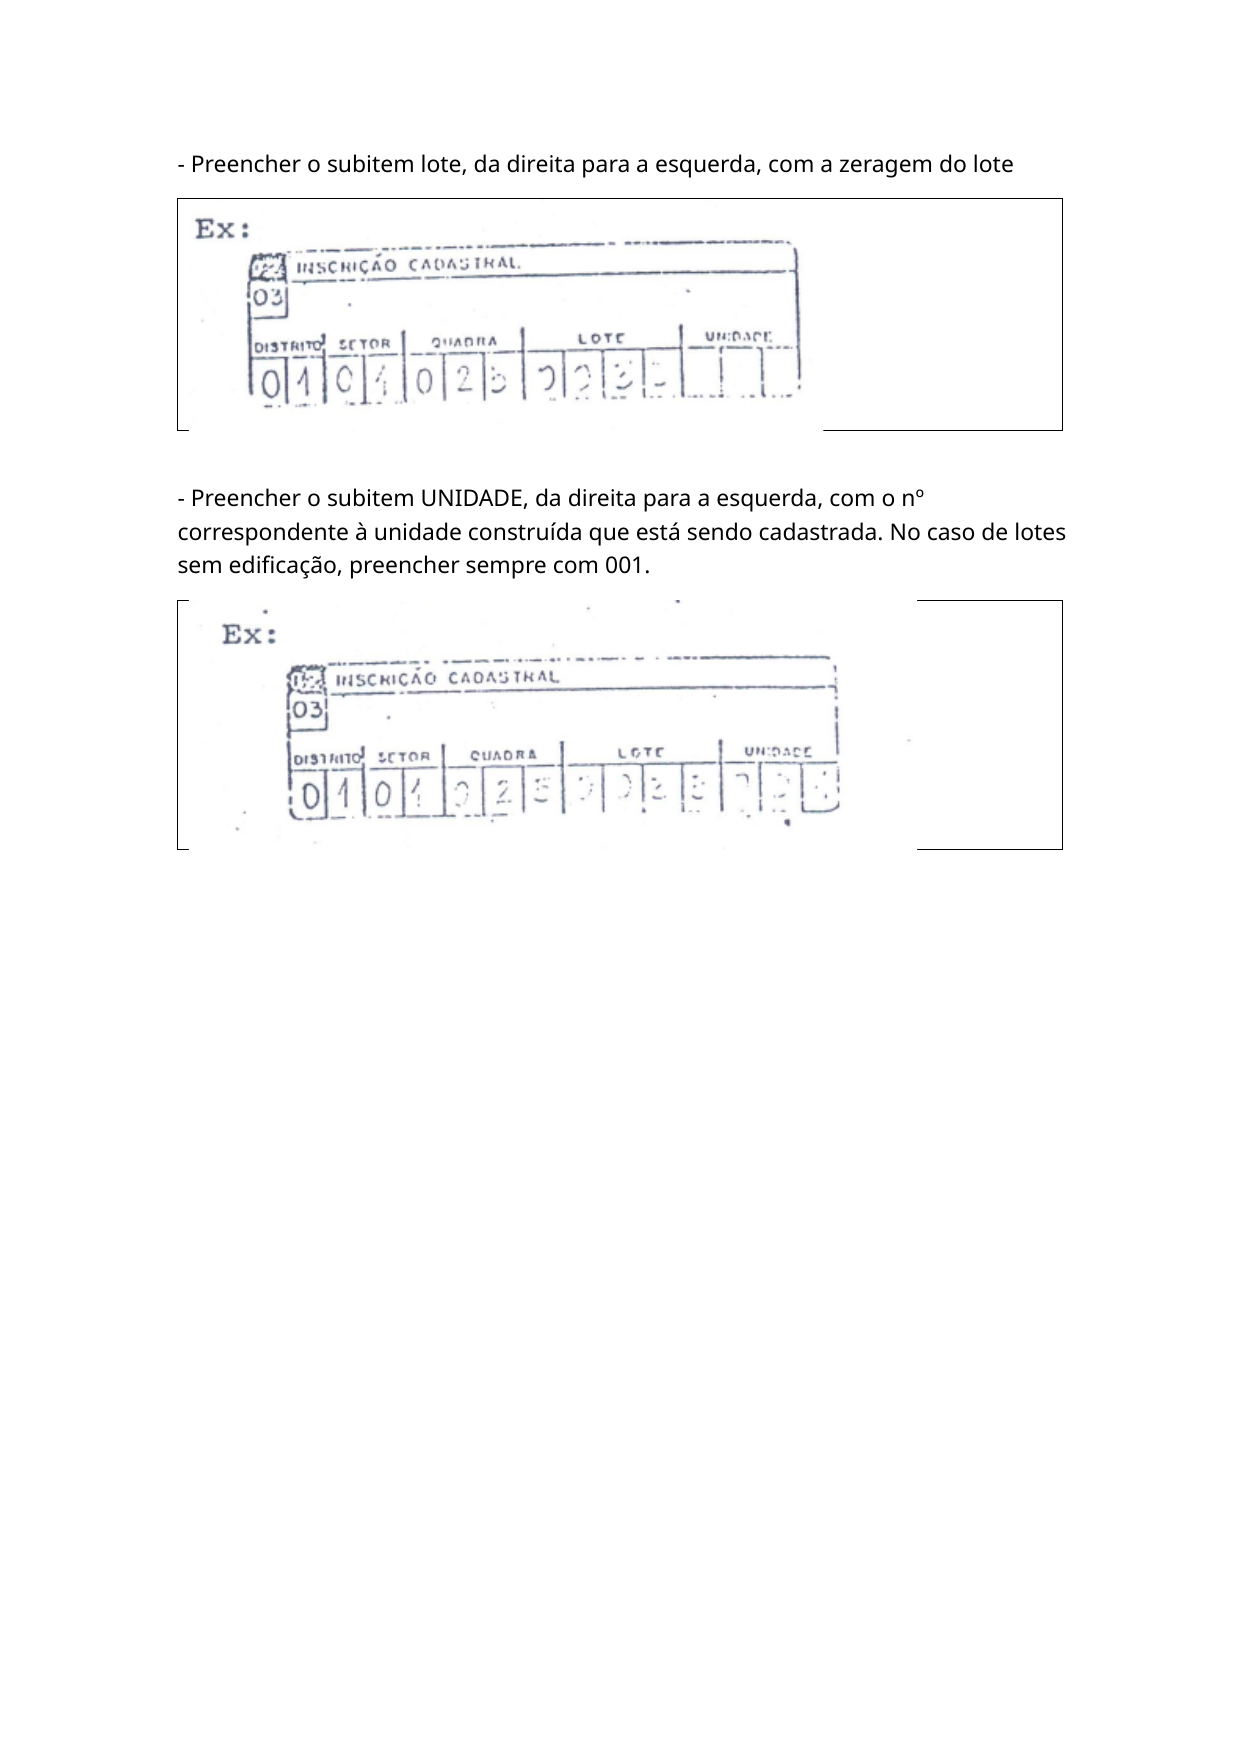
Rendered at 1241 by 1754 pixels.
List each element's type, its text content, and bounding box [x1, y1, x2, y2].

table_header [178, 199, 188, 430]
picture [188, 600, 918, 850]
table_header [824, 199, 1062, 430]
text - Preencher o subitem UNIDADE, da direita para a esquerda, com o nº correspondente à unidade construída que está sendo cadastrada. No caso de lotes sem edificação, preencher sempre com 001. [177, 482, 1093, 581]
table_header [178, 601, 188, 849]
table_header [918, 601, 1062, 849]
text - Preencher o subitem lote, da direita para a esquerda, com a zeragem do lote [177, 148, 1093, 179]
picture [188, 199, 824, 431]
